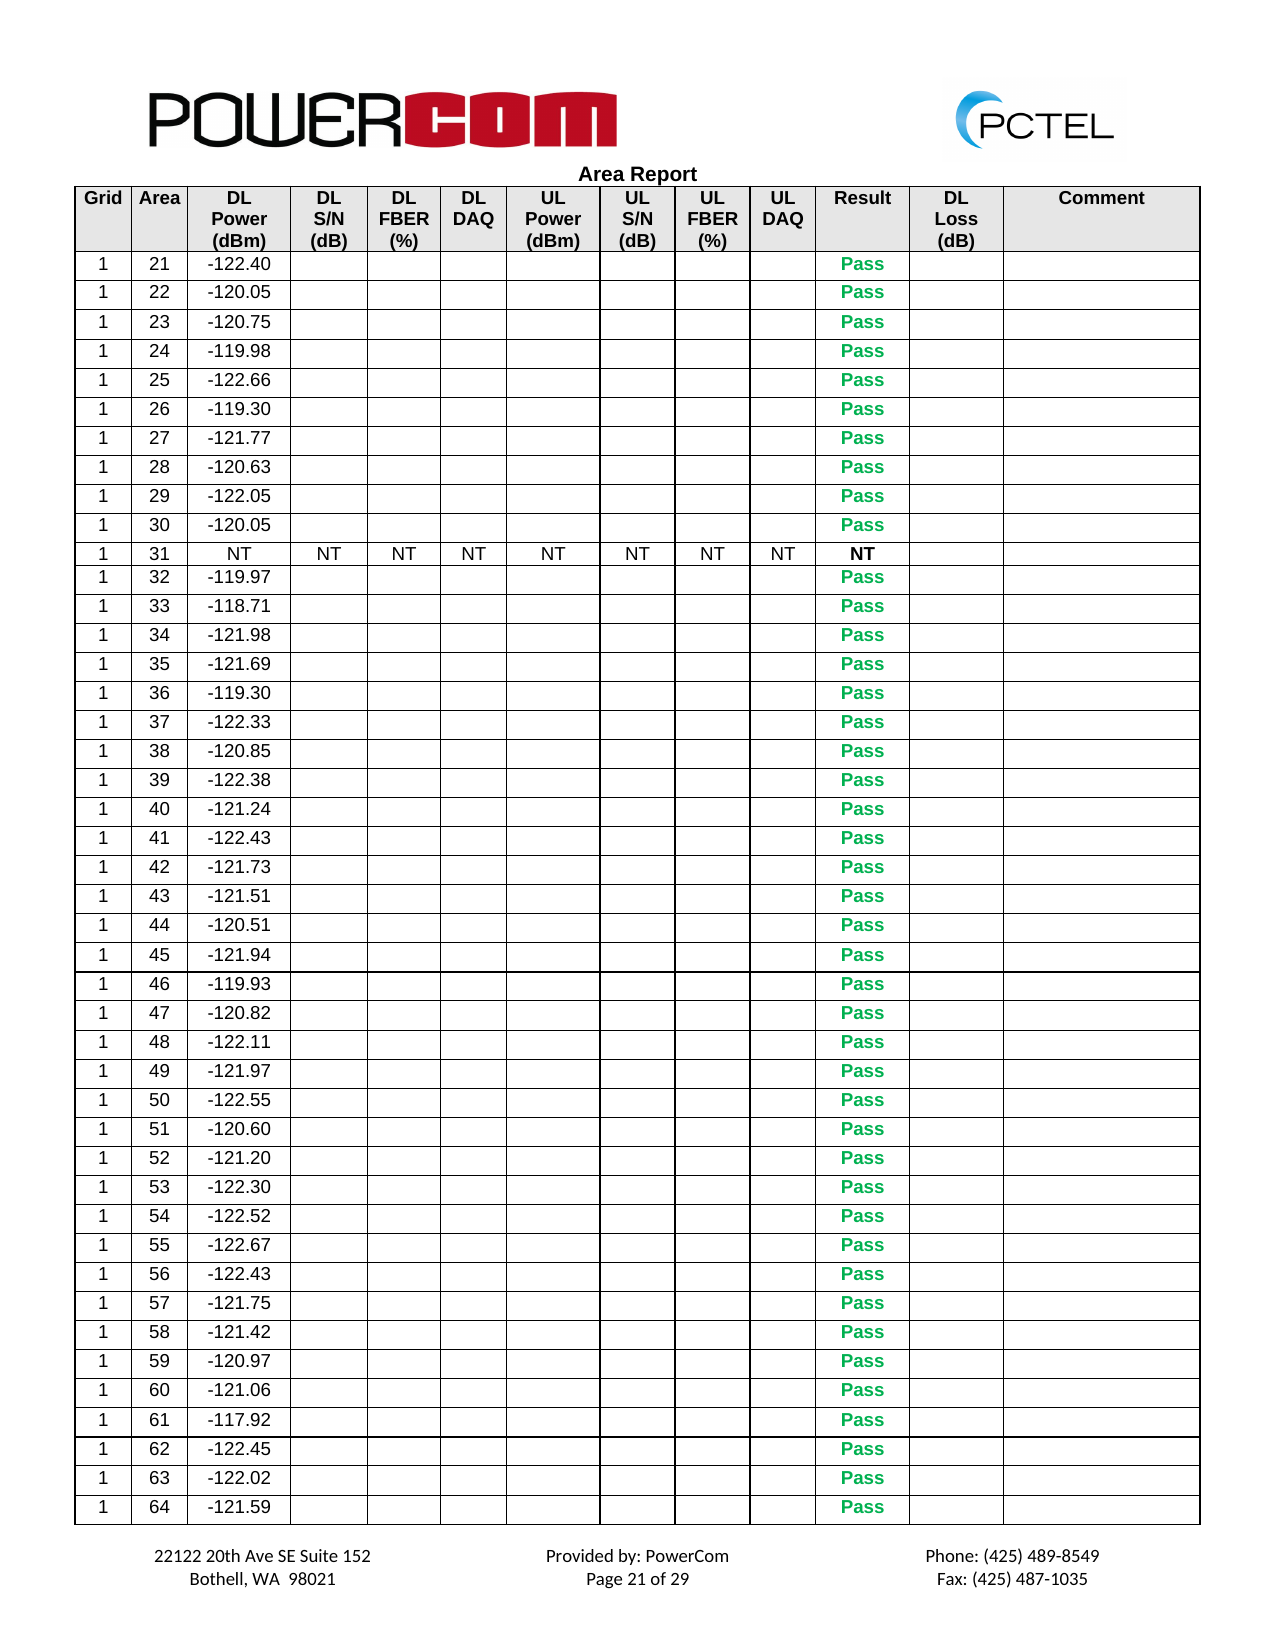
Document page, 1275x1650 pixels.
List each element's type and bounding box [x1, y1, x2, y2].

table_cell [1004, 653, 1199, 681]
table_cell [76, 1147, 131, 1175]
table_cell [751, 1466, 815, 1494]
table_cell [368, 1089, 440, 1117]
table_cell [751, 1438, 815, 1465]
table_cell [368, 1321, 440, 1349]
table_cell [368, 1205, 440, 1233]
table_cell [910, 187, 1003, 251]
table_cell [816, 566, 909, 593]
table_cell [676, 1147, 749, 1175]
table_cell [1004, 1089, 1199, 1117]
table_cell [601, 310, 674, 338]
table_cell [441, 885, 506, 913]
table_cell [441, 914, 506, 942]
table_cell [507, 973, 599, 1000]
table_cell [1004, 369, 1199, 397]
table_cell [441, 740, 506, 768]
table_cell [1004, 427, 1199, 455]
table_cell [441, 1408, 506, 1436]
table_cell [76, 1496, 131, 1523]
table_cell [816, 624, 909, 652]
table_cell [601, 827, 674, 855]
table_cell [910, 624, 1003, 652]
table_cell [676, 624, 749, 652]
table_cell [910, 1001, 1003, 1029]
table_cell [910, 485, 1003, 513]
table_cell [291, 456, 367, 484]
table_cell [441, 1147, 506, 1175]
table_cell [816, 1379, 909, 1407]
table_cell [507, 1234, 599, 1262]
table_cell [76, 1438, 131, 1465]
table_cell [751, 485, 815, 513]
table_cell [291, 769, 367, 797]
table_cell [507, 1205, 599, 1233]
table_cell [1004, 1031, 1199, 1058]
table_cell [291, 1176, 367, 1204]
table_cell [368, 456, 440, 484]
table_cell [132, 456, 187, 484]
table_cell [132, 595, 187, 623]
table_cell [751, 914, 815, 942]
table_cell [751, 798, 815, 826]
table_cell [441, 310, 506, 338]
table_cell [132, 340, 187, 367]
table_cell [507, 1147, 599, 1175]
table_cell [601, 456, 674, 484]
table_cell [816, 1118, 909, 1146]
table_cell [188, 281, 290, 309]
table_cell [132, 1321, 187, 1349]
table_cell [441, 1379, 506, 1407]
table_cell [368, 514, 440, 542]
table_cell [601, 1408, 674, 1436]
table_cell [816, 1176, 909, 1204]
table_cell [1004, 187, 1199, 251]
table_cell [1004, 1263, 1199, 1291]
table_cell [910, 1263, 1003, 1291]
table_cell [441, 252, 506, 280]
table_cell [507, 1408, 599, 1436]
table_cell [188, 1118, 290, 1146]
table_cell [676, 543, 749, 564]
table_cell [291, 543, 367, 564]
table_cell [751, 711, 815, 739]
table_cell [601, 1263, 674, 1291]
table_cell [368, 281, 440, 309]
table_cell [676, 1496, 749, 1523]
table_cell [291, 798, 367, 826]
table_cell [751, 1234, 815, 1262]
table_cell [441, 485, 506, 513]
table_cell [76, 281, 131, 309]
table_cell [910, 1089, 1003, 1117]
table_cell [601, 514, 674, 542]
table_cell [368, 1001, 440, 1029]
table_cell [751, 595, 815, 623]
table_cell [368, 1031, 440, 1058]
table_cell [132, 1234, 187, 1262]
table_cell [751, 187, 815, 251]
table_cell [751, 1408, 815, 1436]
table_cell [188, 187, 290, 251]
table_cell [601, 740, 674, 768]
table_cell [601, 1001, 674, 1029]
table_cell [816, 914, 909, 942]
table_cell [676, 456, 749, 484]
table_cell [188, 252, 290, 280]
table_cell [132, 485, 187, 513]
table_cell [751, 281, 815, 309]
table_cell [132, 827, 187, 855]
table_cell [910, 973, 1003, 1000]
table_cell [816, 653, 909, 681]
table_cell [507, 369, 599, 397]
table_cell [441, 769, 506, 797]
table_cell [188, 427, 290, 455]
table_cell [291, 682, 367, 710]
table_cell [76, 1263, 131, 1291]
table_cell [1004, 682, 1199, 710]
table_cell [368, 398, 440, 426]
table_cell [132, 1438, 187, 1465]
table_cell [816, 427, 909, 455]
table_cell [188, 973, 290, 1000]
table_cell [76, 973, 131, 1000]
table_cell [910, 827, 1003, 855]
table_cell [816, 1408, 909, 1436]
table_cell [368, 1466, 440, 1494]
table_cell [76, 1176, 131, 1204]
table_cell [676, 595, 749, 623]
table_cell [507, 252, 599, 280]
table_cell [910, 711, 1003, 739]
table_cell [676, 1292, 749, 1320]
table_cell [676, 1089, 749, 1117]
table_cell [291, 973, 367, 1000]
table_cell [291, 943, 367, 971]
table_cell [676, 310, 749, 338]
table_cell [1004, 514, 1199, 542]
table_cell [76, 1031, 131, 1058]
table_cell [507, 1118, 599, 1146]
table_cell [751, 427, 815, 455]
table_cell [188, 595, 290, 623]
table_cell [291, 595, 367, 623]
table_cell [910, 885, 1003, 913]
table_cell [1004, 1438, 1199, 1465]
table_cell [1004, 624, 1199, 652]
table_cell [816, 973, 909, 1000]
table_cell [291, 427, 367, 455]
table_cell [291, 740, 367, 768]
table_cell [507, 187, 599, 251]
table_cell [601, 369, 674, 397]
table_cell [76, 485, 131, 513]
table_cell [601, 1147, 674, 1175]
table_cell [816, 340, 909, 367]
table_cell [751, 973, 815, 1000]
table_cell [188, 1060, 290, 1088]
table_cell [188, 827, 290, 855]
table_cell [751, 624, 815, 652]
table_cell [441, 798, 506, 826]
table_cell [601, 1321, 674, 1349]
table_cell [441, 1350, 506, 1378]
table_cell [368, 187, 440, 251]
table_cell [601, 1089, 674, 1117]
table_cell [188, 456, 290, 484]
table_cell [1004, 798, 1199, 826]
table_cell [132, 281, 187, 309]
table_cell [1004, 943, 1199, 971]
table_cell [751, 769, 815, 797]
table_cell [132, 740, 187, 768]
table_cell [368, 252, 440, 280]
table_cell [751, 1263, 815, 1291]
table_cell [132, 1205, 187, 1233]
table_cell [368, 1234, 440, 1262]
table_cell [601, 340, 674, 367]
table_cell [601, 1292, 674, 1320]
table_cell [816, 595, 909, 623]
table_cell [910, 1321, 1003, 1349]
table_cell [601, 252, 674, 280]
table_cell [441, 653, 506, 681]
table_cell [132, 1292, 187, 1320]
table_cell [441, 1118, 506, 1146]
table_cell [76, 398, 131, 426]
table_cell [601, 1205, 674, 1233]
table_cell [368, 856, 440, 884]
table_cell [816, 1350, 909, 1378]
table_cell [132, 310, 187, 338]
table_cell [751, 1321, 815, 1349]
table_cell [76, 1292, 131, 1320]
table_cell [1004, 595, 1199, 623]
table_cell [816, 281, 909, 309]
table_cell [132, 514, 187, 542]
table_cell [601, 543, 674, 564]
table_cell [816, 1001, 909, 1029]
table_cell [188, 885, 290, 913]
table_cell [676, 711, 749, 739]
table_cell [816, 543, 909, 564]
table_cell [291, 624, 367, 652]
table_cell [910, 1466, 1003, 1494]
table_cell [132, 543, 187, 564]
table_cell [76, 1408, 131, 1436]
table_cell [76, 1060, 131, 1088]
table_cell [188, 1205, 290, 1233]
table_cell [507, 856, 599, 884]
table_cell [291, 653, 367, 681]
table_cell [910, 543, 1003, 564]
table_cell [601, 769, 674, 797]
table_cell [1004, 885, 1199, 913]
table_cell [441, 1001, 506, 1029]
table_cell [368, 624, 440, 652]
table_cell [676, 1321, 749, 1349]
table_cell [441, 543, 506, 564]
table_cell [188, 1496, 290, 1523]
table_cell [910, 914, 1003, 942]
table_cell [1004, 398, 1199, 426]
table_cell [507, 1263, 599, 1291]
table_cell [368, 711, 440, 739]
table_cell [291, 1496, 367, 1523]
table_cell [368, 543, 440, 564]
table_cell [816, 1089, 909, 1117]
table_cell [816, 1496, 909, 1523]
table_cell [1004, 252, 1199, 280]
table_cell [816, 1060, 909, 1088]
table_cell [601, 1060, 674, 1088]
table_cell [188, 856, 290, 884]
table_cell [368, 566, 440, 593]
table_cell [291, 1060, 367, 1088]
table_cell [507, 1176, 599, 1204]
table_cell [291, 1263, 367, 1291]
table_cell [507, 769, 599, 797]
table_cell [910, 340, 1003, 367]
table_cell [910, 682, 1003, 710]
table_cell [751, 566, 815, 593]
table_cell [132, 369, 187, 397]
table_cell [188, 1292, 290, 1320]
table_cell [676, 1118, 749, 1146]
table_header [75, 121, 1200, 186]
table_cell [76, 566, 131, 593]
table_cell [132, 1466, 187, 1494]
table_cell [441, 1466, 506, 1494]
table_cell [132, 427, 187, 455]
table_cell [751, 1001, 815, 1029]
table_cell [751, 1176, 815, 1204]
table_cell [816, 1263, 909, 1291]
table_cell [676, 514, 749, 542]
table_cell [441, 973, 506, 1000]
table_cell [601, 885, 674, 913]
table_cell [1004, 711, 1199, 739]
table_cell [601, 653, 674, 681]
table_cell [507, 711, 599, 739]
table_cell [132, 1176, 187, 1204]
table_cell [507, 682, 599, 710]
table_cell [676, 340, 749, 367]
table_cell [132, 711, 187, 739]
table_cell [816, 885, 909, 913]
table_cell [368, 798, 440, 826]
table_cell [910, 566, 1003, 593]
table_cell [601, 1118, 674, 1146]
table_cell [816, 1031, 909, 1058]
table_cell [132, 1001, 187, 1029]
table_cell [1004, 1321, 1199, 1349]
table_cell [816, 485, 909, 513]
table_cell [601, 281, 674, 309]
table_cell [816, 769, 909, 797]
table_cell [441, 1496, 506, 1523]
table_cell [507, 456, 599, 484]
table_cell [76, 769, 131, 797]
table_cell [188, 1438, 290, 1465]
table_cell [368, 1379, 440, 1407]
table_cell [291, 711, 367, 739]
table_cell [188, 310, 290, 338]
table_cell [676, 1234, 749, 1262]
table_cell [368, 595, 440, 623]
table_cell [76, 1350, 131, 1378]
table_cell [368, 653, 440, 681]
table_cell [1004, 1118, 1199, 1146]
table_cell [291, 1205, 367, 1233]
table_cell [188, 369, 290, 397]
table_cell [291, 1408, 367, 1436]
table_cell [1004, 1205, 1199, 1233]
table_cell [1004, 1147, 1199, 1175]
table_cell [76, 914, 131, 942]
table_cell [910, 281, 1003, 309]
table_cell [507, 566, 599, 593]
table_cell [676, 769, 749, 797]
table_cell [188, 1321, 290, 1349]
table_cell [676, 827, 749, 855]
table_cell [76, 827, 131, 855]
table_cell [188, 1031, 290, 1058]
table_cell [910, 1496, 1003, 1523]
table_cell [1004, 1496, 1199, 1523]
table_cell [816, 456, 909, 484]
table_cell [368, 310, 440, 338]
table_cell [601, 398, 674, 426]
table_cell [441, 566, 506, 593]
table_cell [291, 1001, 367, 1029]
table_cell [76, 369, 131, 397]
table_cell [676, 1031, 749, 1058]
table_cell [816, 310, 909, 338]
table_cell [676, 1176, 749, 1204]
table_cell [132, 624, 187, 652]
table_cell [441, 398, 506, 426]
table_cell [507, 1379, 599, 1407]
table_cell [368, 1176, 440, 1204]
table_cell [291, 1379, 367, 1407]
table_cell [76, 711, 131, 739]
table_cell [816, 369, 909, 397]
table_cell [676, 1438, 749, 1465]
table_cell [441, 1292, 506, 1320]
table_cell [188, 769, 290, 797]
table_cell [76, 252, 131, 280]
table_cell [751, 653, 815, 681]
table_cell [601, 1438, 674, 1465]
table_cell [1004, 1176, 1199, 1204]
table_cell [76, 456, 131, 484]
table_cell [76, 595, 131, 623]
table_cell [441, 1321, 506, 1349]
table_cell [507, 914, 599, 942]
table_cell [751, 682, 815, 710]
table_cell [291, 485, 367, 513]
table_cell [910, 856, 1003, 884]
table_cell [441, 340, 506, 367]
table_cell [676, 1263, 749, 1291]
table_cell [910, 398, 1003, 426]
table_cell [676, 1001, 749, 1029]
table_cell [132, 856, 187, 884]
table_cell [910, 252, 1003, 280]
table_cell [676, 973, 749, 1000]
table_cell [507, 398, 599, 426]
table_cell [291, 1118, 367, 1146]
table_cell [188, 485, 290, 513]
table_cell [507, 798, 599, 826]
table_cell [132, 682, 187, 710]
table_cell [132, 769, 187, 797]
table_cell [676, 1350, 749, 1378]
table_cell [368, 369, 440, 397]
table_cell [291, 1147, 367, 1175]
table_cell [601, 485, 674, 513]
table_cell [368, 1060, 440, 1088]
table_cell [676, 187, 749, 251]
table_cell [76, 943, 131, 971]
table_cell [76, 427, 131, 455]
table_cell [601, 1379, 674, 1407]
picture [942, 77, 1127, 162]
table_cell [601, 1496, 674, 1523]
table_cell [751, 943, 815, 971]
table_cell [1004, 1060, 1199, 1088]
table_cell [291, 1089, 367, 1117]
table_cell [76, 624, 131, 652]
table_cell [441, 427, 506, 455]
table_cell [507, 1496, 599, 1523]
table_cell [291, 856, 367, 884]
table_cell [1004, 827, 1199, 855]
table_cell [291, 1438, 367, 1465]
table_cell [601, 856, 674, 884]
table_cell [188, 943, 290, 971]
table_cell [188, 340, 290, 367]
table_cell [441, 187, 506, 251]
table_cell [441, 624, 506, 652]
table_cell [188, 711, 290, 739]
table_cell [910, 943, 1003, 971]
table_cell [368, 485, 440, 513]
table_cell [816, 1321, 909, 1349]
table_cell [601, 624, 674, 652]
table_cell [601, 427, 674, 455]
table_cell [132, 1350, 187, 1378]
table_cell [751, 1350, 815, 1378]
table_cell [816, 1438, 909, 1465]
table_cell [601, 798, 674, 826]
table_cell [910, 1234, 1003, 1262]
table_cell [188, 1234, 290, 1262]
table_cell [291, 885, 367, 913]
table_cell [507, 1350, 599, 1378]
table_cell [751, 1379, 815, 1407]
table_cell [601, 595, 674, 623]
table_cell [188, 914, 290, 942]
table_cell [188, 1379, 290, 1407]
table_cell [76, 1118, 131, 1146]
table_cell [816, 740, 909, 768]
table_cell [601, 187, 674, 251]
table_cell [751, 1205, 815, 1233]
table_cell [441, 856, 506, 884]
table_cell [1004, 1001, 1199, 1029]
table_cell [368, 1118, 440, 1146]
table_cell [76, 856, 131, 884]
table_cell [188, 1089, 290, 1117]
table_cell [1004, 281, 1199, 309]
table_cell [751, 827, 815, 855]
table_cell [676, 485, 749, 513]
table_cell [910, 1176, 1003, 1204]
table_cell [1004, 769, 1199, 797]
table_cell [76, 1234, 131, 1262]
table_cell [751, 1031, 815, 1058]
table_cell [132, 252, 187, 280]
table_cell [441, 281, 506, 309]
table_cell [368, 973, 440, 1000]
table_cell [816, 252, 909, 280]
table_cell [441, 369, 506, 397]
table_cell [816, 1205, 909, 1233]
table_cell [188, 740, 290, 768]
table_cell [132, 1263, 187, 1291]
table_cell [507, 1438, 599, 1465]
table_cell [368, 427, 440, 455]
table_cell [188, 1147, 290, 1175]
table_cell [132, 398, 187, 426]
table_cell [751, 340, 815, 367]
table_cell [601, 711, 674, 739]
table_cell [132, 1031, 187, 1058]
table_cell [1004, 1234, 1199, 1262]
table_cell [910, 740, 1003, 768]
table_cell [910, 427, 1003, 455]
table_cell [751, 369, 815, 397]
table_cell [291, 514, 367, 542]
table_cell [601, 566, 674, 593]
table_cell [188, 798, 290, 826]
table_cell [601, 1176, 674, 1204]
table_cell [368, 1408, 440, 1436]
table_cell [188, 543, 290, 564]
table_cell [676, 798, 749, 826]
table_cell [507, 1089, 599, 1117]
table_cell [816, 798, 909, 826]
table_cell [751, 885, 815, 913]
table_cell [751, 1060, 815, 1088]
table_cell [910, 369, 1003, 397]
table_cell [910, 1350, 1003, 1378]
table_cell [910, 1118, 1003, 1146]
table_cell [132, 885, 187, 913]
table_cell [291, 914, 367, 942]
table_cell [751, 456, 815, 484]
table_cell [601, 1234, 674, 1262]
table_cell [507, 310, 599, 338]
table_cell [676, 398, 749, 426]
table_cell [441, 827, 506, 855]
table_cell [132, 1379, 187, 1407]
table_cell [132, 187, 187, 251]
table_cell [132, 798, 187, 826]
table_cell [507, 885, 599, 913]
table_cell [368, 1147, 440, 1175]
picture [148, 91, 617, 148]
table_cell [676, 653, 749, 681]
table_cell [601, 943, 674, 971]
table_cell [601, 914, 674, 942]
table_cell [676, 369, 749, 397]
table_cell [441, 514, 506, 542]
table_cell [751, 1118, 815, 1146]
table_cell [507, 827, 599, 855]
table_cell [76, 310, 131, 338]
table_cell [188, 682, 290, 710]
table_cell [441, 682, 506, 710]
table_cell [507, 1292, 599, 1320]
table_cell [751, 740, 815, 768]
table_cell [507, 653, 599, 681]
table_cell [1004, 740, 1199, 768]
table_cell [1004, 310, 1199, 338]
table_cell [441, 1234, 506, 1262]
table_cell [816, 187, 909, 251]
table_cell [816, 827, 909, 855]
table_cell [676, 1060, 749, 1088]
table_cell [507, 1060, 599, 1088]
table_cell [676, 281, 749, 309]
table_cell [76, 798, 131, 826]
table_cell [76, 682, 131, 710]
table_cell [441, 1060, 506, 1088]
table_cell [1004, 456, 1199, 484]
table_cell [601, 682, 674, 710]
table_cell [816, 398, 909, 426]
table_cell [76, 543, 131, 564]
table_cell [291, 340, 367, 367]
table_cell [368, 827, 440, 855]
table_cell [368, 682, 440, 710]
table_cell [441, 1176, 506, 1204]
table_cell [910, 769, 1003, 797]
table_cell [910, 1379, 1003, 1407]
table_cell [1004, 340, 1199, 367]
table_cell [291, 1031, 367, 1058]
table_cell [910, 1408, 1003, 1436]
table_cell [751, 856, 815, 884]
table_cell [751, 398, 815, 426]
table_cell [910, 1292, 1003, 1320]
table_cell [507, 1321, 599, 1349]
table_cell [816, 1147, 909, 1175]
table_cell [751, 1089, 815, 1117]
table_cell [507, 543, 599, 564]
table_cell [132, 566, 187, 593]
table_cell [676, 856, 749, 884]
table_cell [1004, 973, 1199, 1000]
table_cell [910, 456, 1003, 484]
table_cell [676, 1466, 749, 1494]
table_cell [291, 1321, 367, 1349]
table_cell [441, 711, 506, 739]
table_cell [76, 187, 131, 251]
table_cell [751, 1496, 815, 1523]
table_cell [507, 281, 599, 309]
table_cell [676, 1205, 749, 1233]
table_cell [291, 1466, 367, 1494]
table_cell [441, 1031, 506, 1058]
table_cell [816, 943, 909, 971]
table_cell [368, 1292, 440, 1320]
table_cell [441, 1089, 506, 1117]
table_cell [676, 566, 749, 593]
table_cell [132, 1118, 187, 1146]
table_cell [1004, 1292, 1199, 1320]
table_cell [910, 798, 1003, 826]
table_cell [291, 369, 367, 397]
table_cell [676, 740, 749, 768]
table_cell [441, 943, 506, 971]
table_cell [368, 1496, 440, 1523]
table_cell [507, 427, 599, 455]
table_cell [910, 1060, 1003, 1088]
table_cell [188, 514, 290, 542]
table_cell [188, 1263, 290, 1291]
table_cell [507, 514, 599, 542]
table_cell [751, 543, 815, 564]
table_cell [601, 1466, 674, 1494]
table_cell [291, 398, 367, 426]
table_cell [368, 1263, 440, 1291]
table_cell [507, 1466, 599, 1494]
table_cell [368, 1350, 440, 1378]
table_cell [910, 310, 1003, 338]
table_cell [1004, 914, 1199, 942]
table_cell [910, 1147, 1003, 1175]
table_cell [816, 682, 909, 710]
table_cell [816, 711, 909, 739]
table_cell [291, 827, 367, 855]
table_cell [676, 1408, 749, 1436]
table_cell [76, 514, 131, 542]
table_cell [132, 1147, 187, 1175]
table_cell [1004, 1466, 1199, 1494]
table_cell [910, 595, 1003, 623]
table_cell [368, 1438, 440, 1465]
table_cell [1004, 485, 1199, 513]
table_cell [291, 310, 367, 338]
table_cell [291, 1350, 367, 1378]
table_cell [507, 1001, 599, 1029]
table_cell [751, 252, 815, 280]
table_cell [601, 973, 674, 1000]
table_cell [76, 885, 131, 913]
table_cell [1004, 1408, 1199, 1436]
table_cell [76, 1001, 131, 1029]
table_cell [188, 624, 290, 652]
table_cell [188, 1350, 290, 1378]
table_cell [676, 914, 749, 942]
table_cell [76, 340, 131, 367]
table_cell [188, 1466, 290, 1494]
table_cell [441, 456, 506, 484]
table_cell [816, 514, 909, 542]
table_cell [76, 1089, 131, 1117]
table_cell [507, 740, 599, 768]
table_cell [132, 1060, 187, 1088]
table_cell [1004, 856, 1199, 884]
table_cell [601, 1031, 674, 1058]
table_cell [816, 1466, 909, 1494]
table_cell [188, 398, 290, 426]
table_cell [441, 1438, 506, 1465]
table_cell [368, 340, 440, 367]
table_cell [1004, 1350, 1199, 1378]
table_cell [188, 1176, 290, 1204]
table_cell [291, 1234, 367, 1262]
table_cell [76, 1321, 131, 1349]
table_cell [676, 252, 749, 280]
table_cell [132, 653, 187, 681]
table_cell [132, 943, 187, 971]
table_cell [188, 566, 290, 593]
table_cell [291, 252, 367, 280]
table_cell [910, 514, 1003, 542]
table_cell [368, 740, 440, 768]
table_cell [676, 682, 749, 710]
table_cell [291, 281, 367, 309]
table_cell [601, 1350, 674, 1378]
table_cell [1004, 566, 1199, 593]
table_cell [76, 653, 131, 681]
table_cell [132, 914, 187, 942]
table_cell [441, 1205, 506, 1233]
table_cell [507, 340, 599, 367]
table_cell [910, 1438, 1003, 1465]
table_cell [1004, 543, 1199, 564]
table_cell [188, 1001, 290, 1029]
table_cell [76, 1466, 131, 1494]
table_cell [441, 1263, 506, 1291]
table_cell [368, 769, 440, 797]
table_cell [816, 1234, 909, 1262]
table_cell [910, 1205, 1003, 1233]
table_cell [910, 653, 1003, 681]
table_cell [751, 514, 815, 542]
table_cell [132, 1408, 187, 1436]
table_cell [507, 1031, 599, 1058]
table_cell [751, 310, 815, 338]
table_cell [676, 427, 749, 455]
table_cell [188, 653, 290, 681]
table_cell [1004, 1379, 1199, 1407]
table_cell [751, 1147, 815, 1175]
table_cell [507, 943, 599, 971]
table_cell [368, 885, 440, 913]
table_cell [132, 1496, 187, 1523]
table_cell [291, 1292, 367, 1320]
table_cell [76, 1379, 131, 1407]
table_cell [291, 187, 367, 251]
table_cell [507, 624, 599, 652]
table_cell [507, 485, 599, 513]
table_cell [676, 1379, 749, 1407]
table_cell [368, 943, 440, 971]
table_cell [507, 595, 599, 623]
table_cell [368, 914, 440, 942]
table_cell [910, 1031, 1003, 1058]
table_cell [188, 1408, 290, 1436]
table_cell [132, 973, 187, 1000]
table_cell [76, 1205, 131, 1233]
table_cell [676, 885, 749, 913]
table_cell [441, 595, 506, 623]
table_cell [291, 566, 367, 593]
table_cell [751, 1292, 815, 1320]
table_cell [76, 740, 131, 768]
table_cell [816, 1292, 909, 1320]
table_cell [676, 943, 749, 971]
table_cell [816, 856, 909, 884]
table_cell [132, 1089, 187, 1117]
